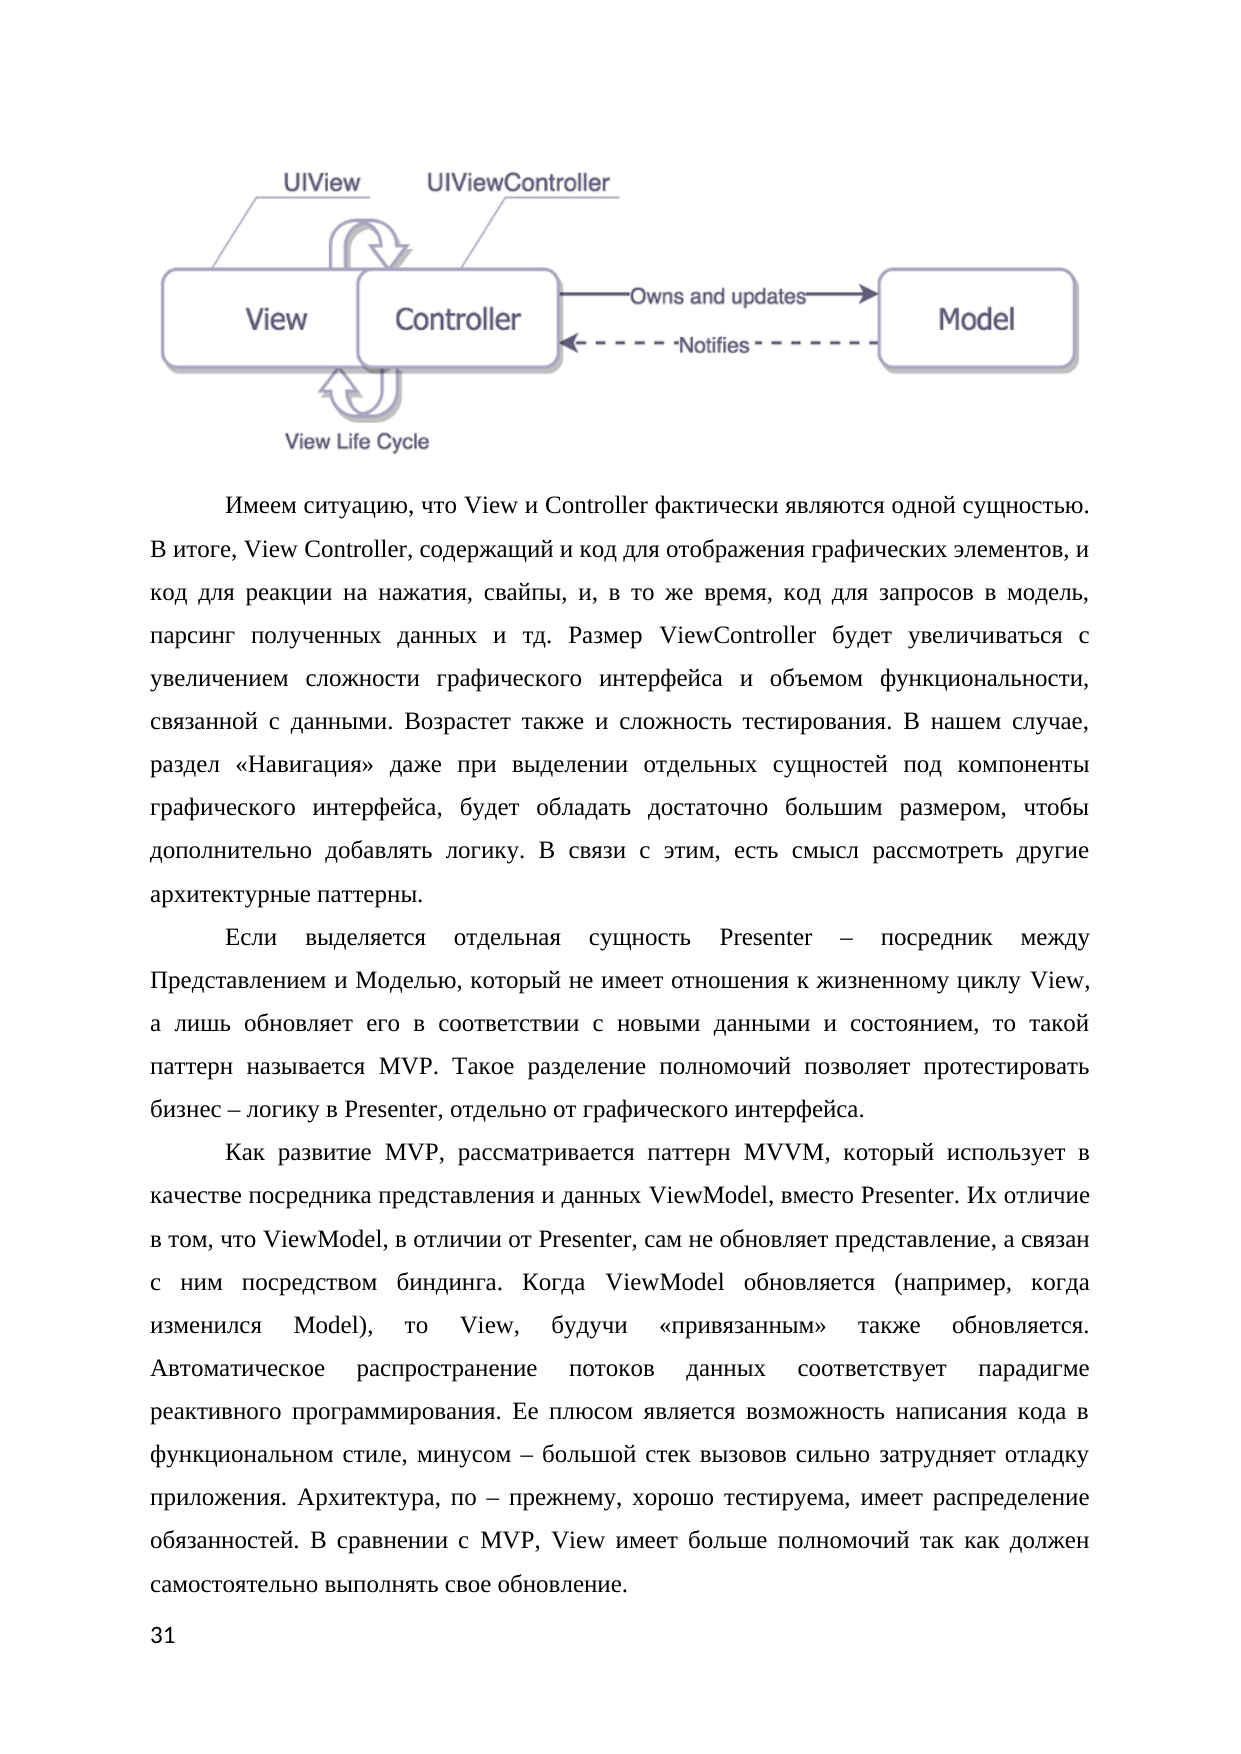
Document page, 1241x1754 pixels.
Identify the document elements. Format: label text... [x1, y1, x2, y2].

text Как развитие MVP, рассматривается паттерн MVVM, который использует в качестве посредника представления и данных ViewModel, вместо Presenter. Их отличие в том, что ViewModel, в отличии от Presenter, сам не обновляет представление, а связан с ним посредством биндинга. Когда ViewModel обновляется (например, когда изменился Model), то View, будучи «привязанным» также обновляется. Автоматическое распространение потоков данных соответствует парадигме реактивного программирования. Ее плюсом является возможность написания кода в функциональном стиле, минусом – большой стек вызовов сильно затрудняет отладку приложения. Архитектура, по – прежнему, хорошо тестируема, имеет распределение обязанностей. В сравнении с MVP, View имеет больше полномочий так как должен самостоятельно выполнять свое обновление. [150, 1137, 1090, 1597]
picture [150, 150, 1091, 476]
text Имеем ситуацию, что View и Controller фактически являются одной сущностью. В итоге, View Controller, содержащий и код для отображения графических элементов, и код для реакции на нажатия, свайпы, и, в то же время, код для запросов в модель, парсинг полученных данных и тд. Размер ViewController будет увеличиваться с увеличением сложности графического интерфейса и объемом функциональности, связанной с данными. Возрастет также и сложность тестирования. В нашем случае, раздел «Навигация» даже при выделении отдельных сущностей под компоненты графического интерфейса, будет обладать достаточно большим размером, чтобы дополнительно добавлять логику. В связи с этим, есть смысл рассмотреть другие архитектурные паттерны. [150, 491, 1090, 907]
text Если выделяется отдельная сущность Presenter – посредник между Представлением и Моделью, который не имеет отношения к жизненному циклу View, а лишь обновляет его в соответствии с новыми данными и состоянием, то такой паттерн называется MVP. Такое разделение полномочий позволяет протестировать бизнес – логику в Presenter, отдельно от графического интерфейса. [150, 922, 1090, 1123]
